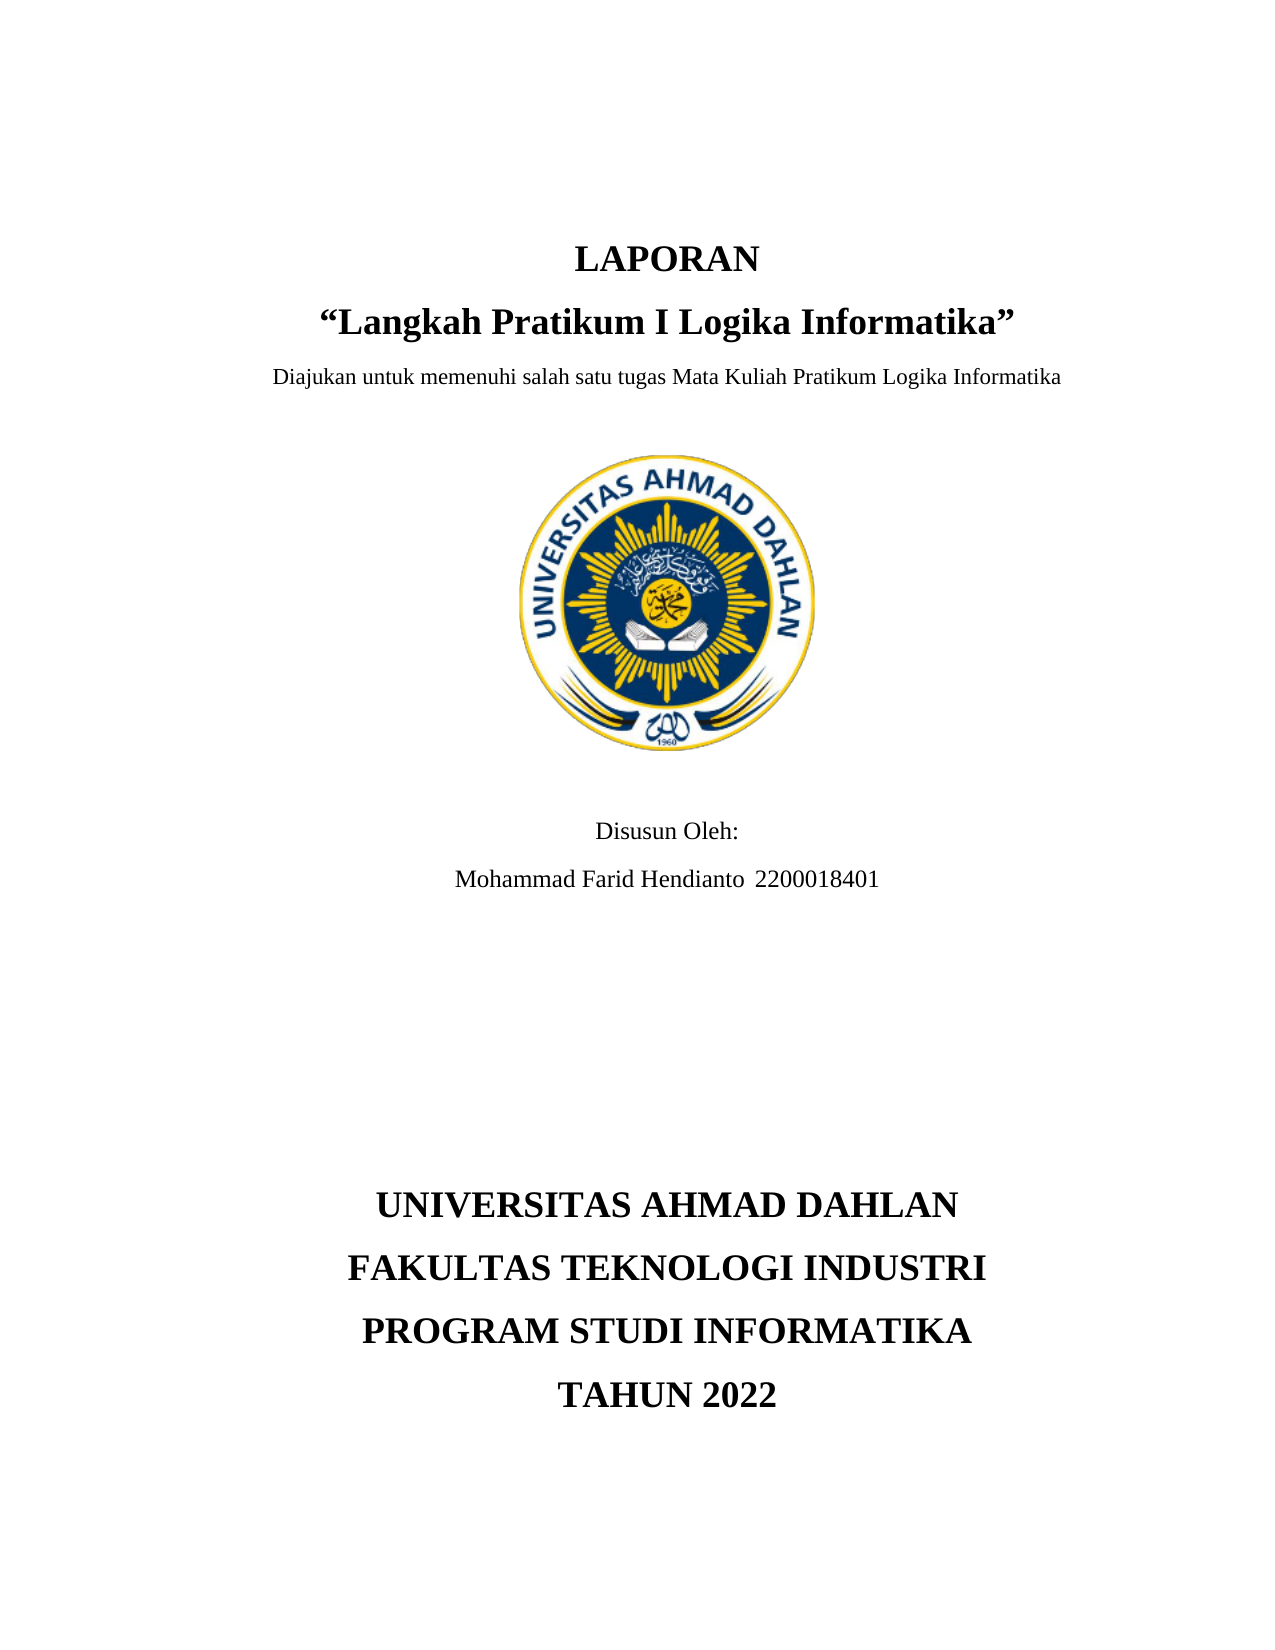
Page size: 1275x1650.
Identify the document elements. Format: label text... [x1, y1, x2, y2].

text “Langkah Pratikum I Logika Informatika” [236, 299, 1098, 343]
text Mohammad Farid Hendianto 2200018401 [236, 864, 1098, 893]
text PROGRAM STUDI INFORMATIKA [236, 1309, 1098, 1352]
text UNIVERSITAS AHMAD DAHLAN [236, 1182, 1098, 1226]
text TAHUN 2022 [236, 1372, 1098, 1415]
text LAPORAN [236, 236, 1098, 279]
picture [519, 455, 815, 751]
text FAKULTAS TEKNOLOGI INDUSTRI [236, 1246, 1098, 1289]
text Diajukan untuk memenuhi salah satu tugas Mata Kuliah Pratikum Logika Informatika [236, 363, 1098, 389]
text Disusun Oleh: [236, 816, 1098, 845]
